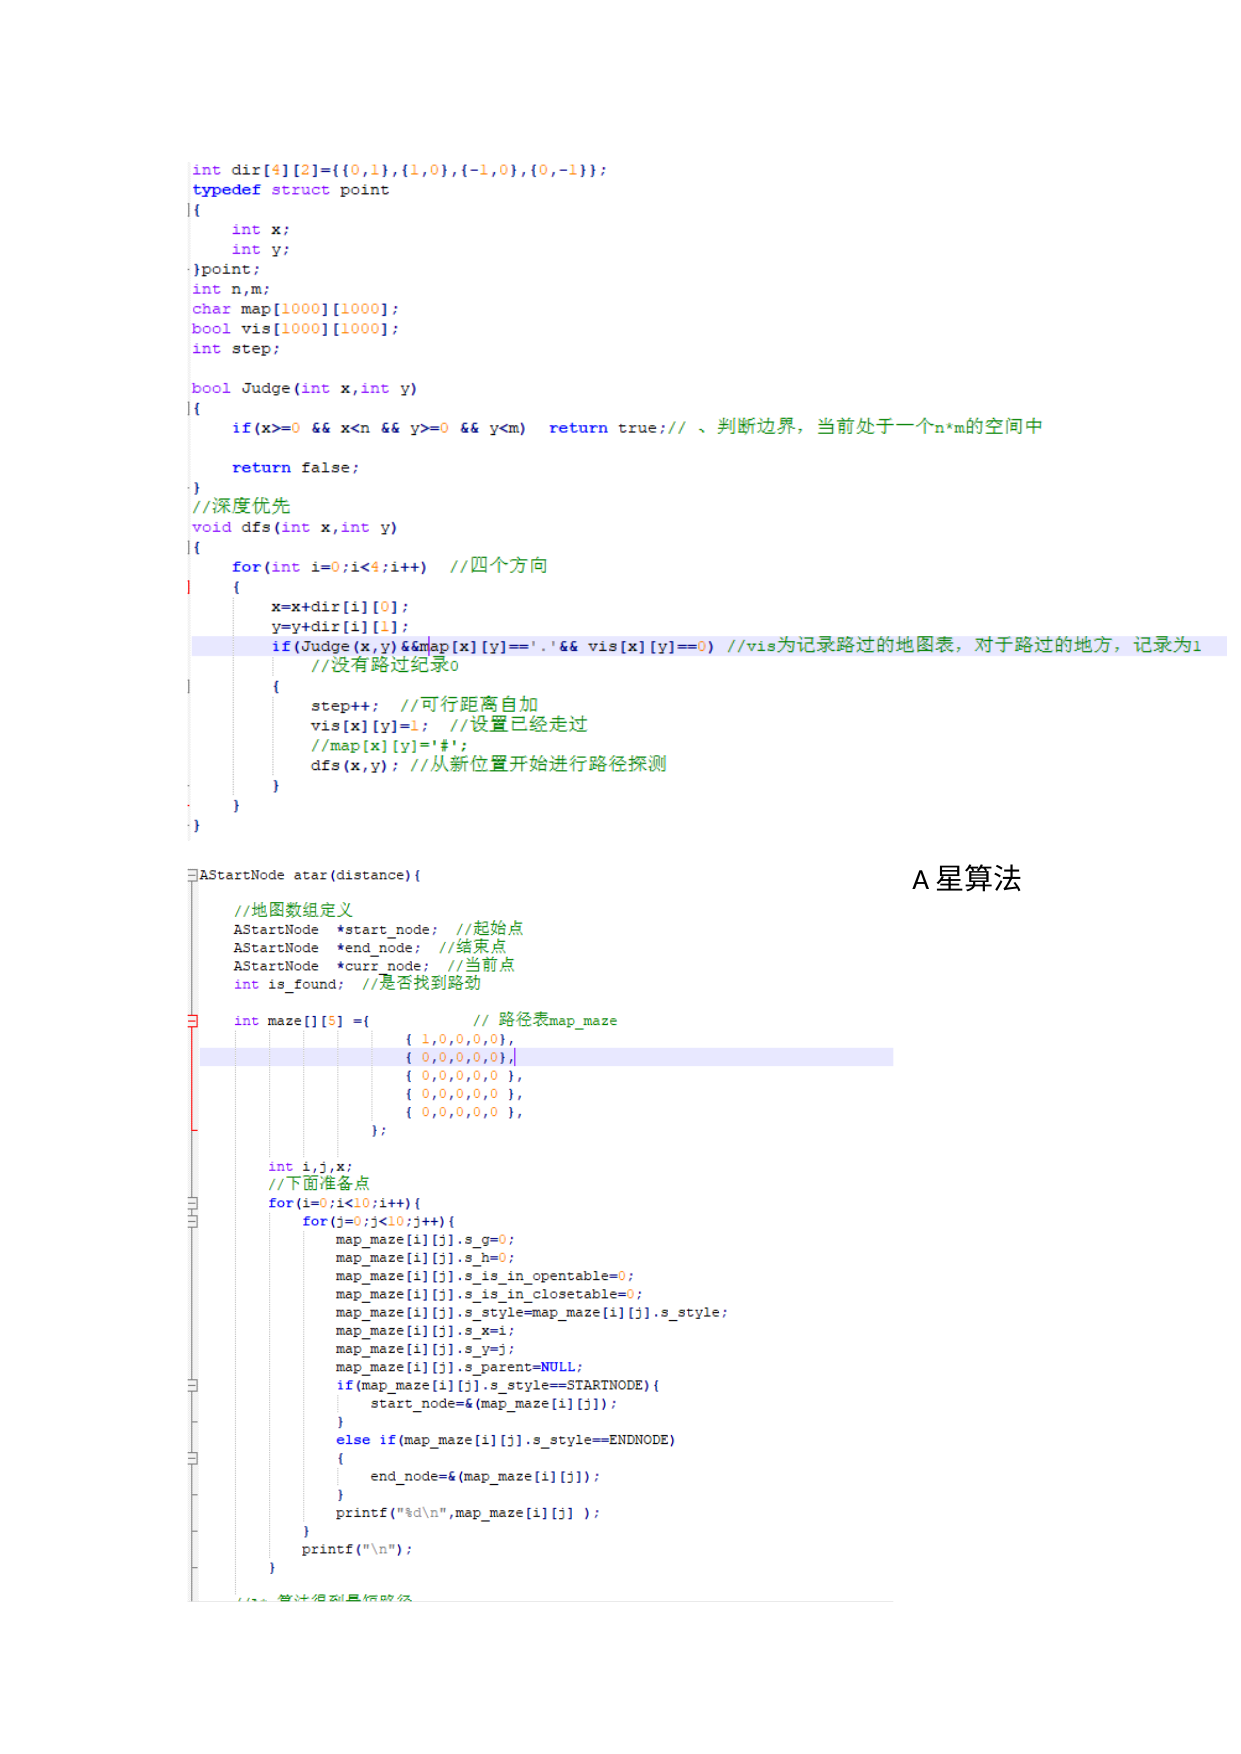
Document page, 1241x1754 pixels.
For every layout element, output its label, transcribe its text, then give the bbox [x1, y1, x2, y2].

picture [187, 868, 893, 1602]
picture [187, 162, 1227, 841]
text A星算法 [187, 844, 1053, 909]
